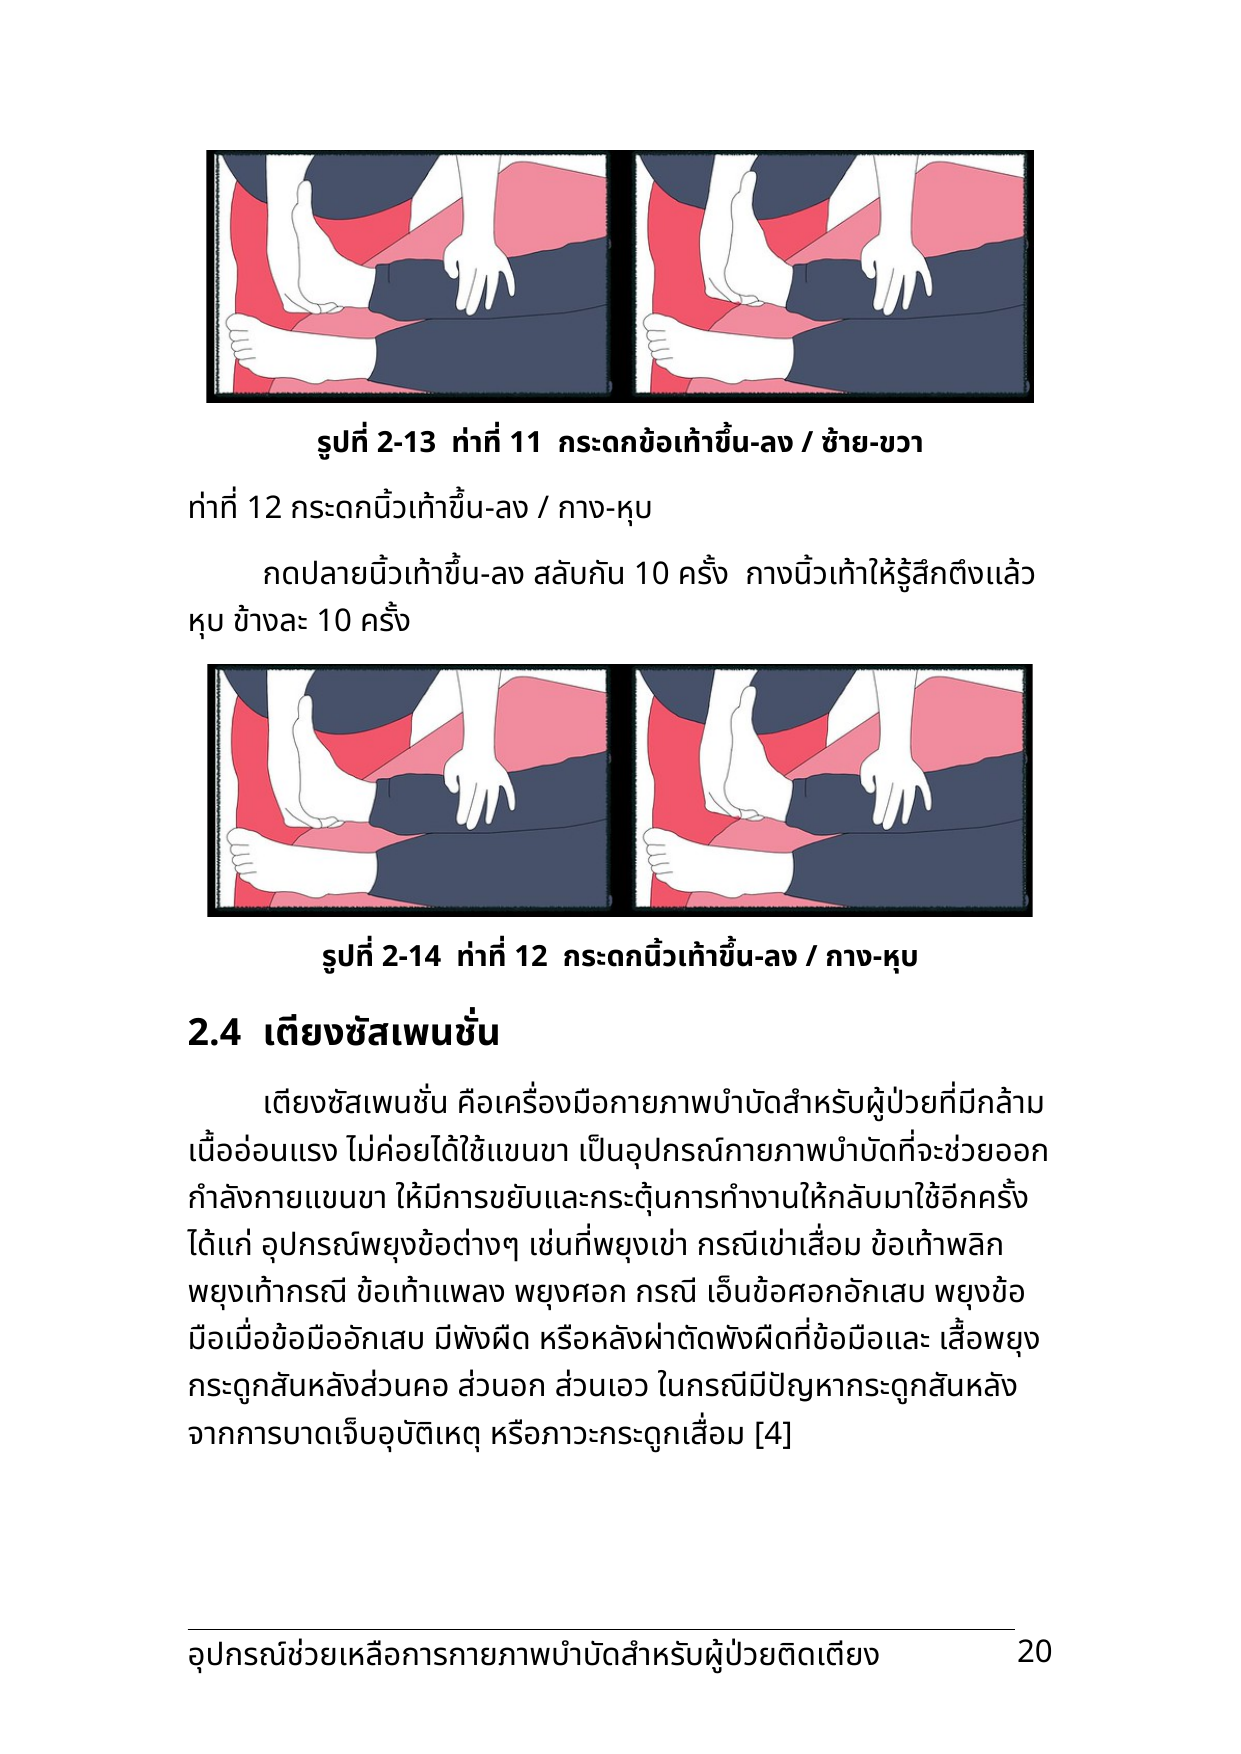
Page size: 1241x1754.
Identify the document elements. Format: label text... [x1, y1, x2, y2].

text รูปที่ 2-14 ท่าที่ 12 กระดกนิ้วเท้าขึ้น-ลง / กาง-หุบ [187, 936, 1053, 980]
text กดปลายนิ้วเท้าขึ้น-ลง สลับกัน 10 ครั้ง กางนิ้วเท้าให้รู้สึกตึงเเล้วหุบ ข้างละ 10 ครั้ง [187, 551, 1053, 646]
picture [207, 664, 1033, 917]
subtitle เตียงซัสเพนชั่น [187, 1005, 1053, 1062]
text ท่าที่ 12 กระดกนิ้วเท้าขึ้น-ลง / กาง-หุบ [187, 485, 1053, 532]
text เตียงซัสเพนชั่น คือเครื่องมือกายภาพบำบัดสำหรับผู้ป่วยที่มีกล้ามเนื้ออ่อนแรง ไม่ค่อยได้ใช้แขนขา เป็นอุปกรณ์กายภาพบำบัดที่จะช่วยออกกำลังกายแขนขา ให้มีการขยับและกระตุ้นการทำงานให้กลับมาใช้อีกครั้ง ได้แก่ อุปกรณ์พยุงข้อต่างๆ เช่นที่พยุงเข่า กรณีเข่าเสื่อม ข้อเท้าพลิกพยุงเท้ากรณี ข้อเท้าแพลง พยุงศอก กรณี เอ็นข้อศอกอักเสบ พยุงข้อมือเมื่อข้อมืออักเสบ มีพังผืด หรือหลังผ่าตัดพังผืดที่ข้อมือและ เสื้อพยุงกระดูกสันหลังส่วนคอ ส่วนอก ส่วนเอว ในกรณีมีปัญหากระดูกสันหลังจากการบาดเจ็บอุบัติเหตุ หรือภาวะกระดูกเสื่อม [187, 1081, 1053, 1458]
text รูปที่ 2-13 ท่าที่ 11 กระดกข้อเท้าขึ้น-ลง / ซ้าย-ขวา [187, 422, 1053, 466]
picture [206, 150, 1034, 403]
